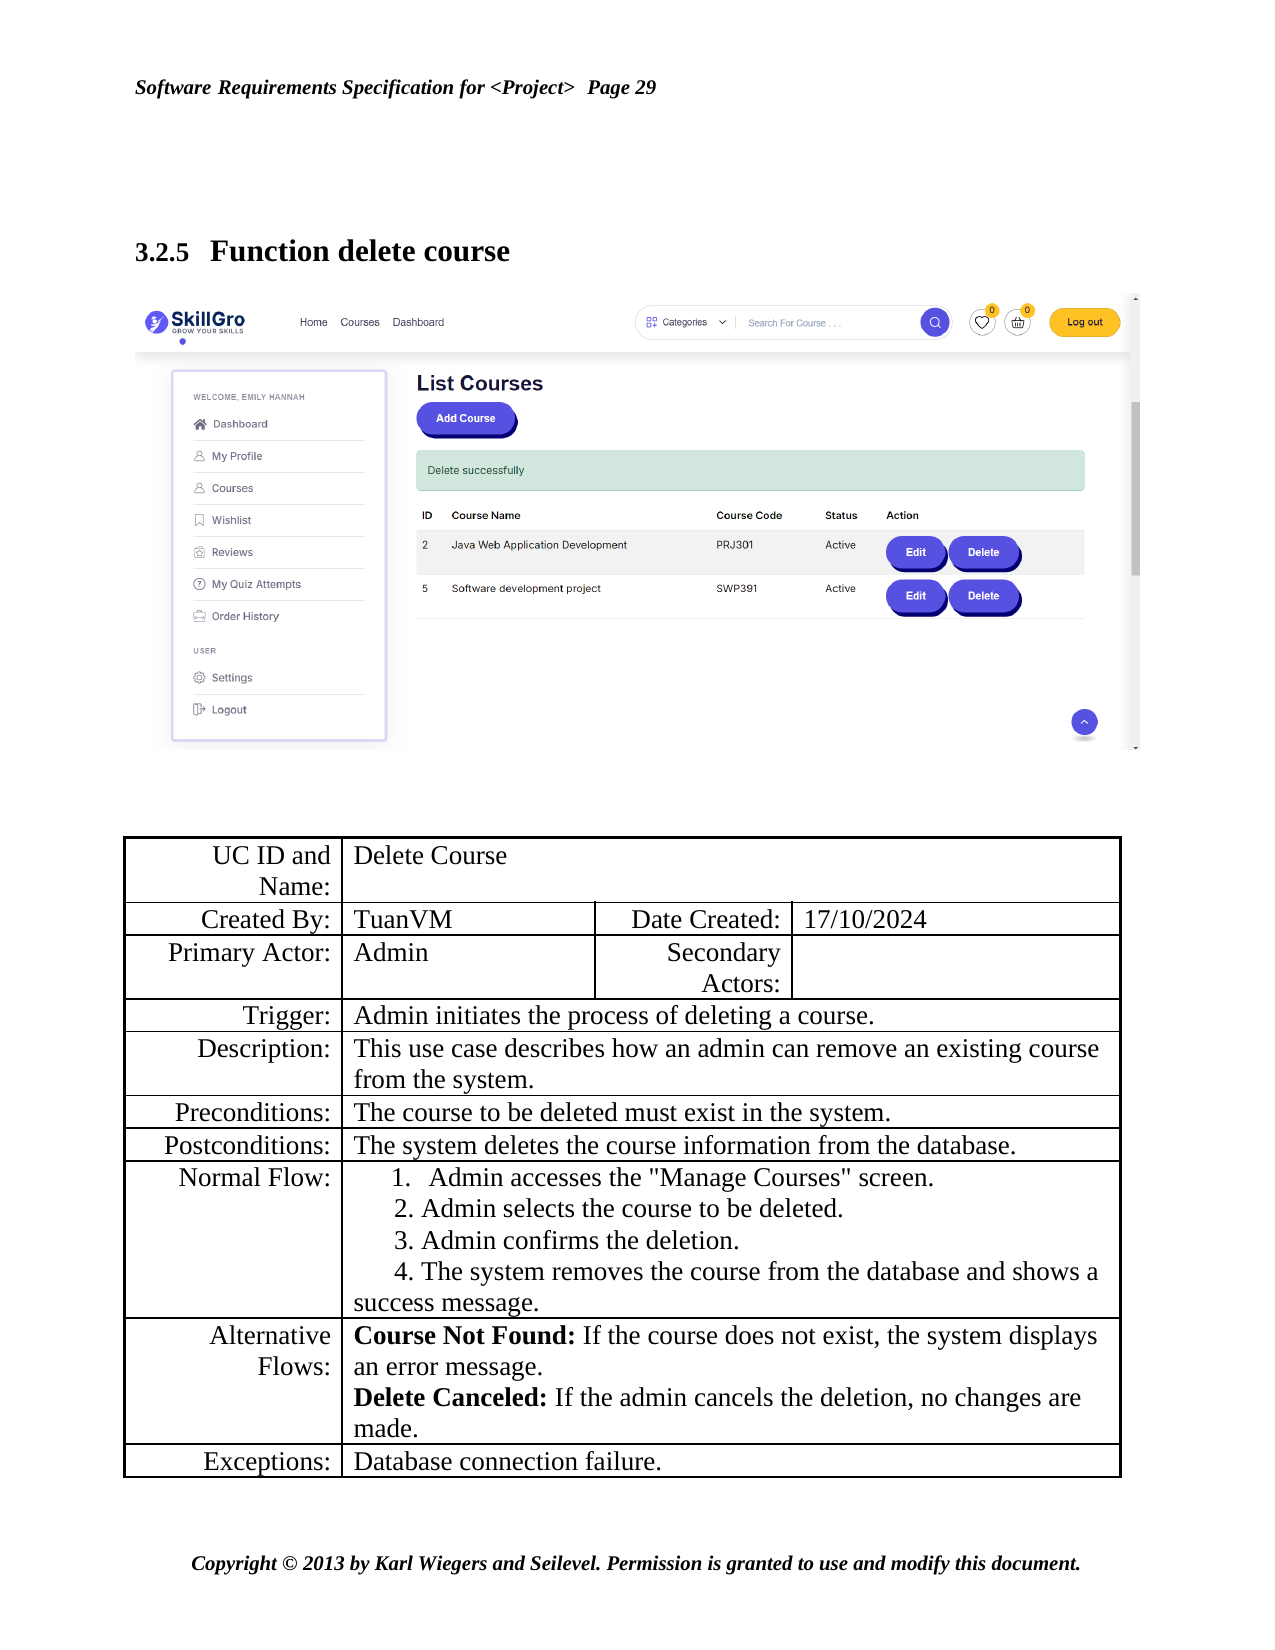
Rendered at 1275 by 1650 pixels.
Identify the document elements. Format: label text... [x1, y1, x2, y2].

table_cell Trigger: [126, 1000, 341, 1031]
table_cell [793, 936, 1119, 998]
table_cell Secondary Actors: [596, 936, 791, 998]
table_cell Exceptions: [126, 1445, 341, 1476]
table_cell 17/10/2024 [793, 903, 1119, 934]
table_cell TuanVM [343, 903, 594, 934]
table_header UC ID and Name: [126, 839, 341, 901]
table_cell Created By: [126, 903, 341, 934]
table_cell Database connection failure. [343, 1445, 1119, 1476]
picture [135, 293, 1140, 750]
table_cell The system deletes the course information from the database. [343, 1129, 1119, 1160]
subtitle Function delete course [135, 232, 1140, 268]
table_cell Primary Actor: [126, 936, 341, 998]
table_cell Description: [126, 1032, 341, 1094]
table_cell Postconditions: [126, 1129, 341, 1160]
table_cell Preconditions: [126, 1096, 341, 1127]
table_cell Admin accesses the "Manage Courses" screen. 2. Admin selects the course to be deleted. 3. Admin confirms the deletion. 4. The system removes the course from the database and shows a success message. [343, 1162, 1119, 1317]
table_cell Course Not Found: If the course does not exist, the system displays an error message. Delete Canceled: If the admin cancels the deletion, no changes are made. [343, 1319, 1119, 1443]
table_cell The course to be deleted must exist in the system. [343, 1096, 1119, 1127]
table_cell Normal Flow: [126, 1162, 341, 1317]
table_header Delete Course [343, 839, 1119, 901]
table_cell Admin [343, 936, 594, 998]
table_cell Date Created: [596, 903, 791, 934]
table_cell Alternative Flows: [126, 1319, 341, 1443]
table_cell Admin initiates the process of deleting a course. [343, 1000, 1119, 1031]
table_cell This use case describes how an admin can remove an existing course from the system. [343, 1032, 1119, 1094]
